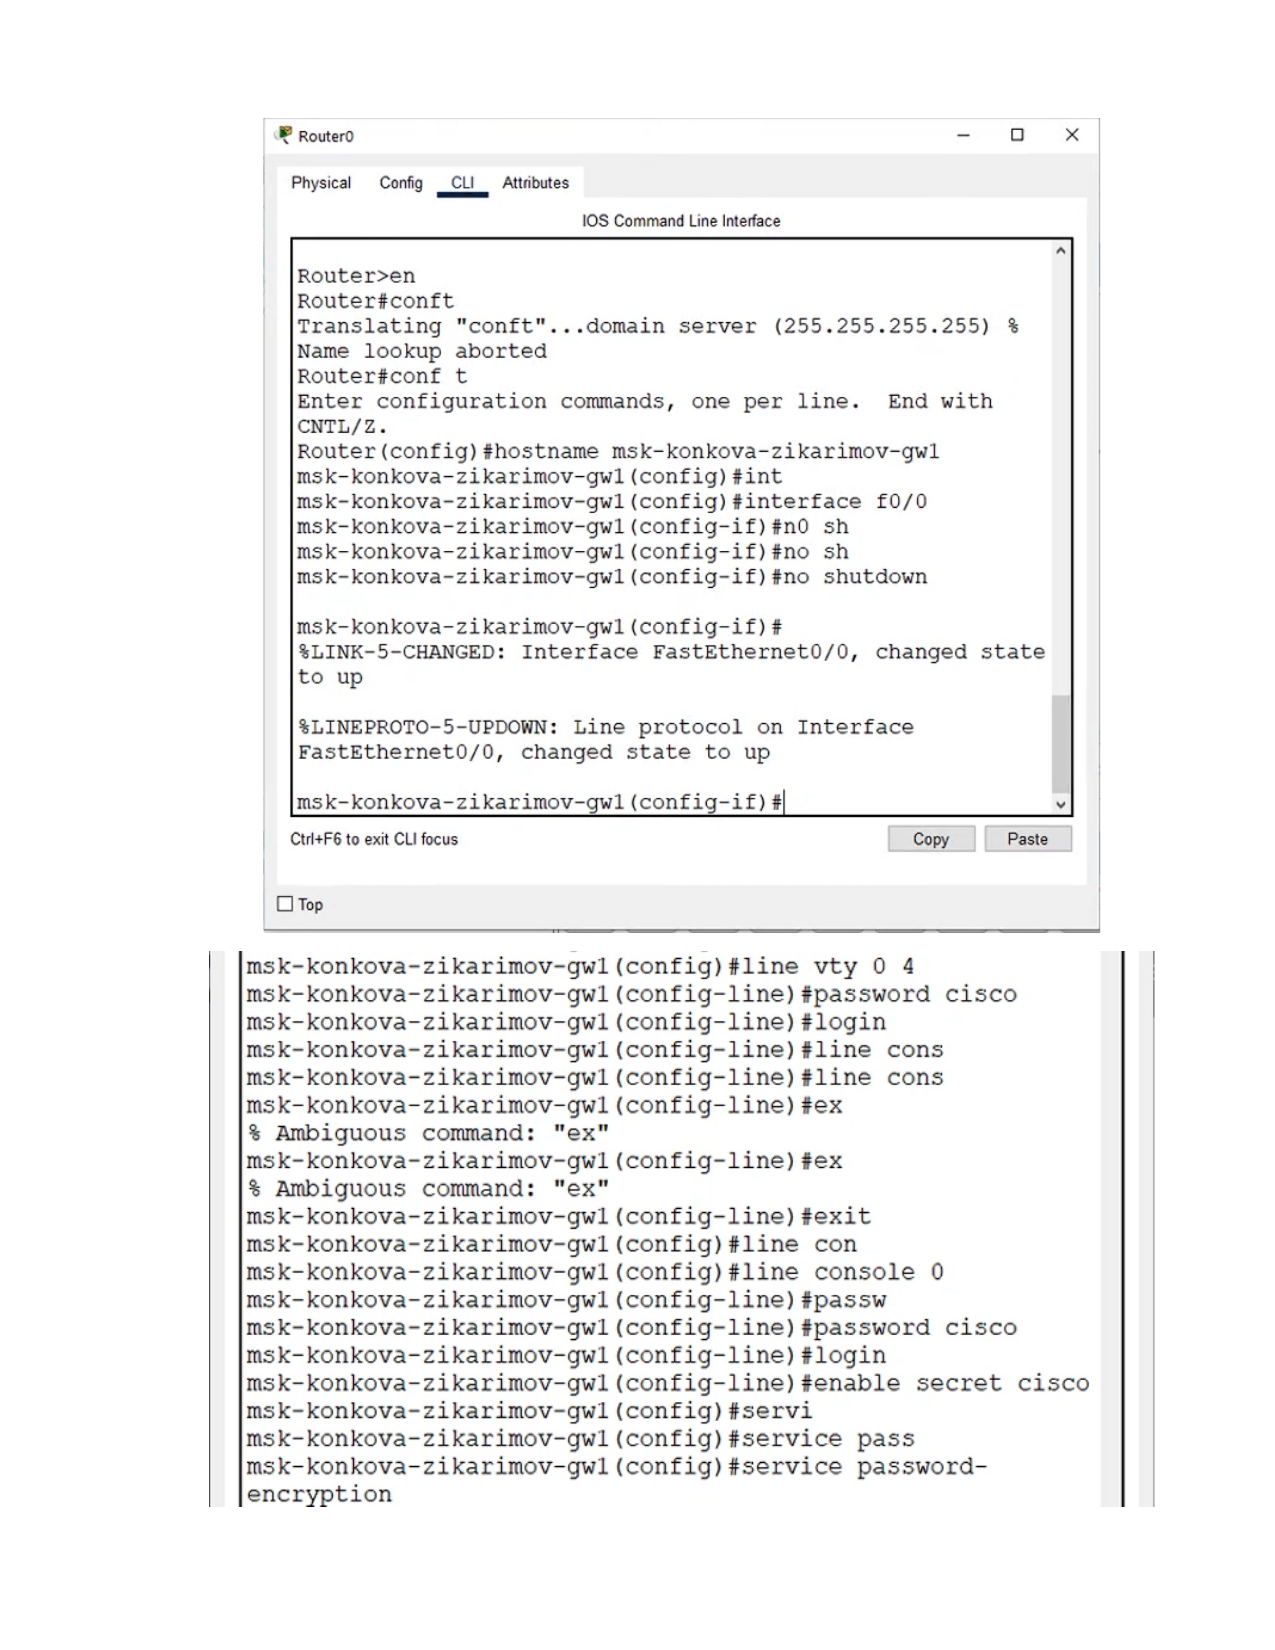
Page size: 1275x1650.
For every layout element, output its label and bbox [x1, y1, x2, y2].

picture [209, 951, 1155, 1507]
picture [263, 118, 1101, 933]
